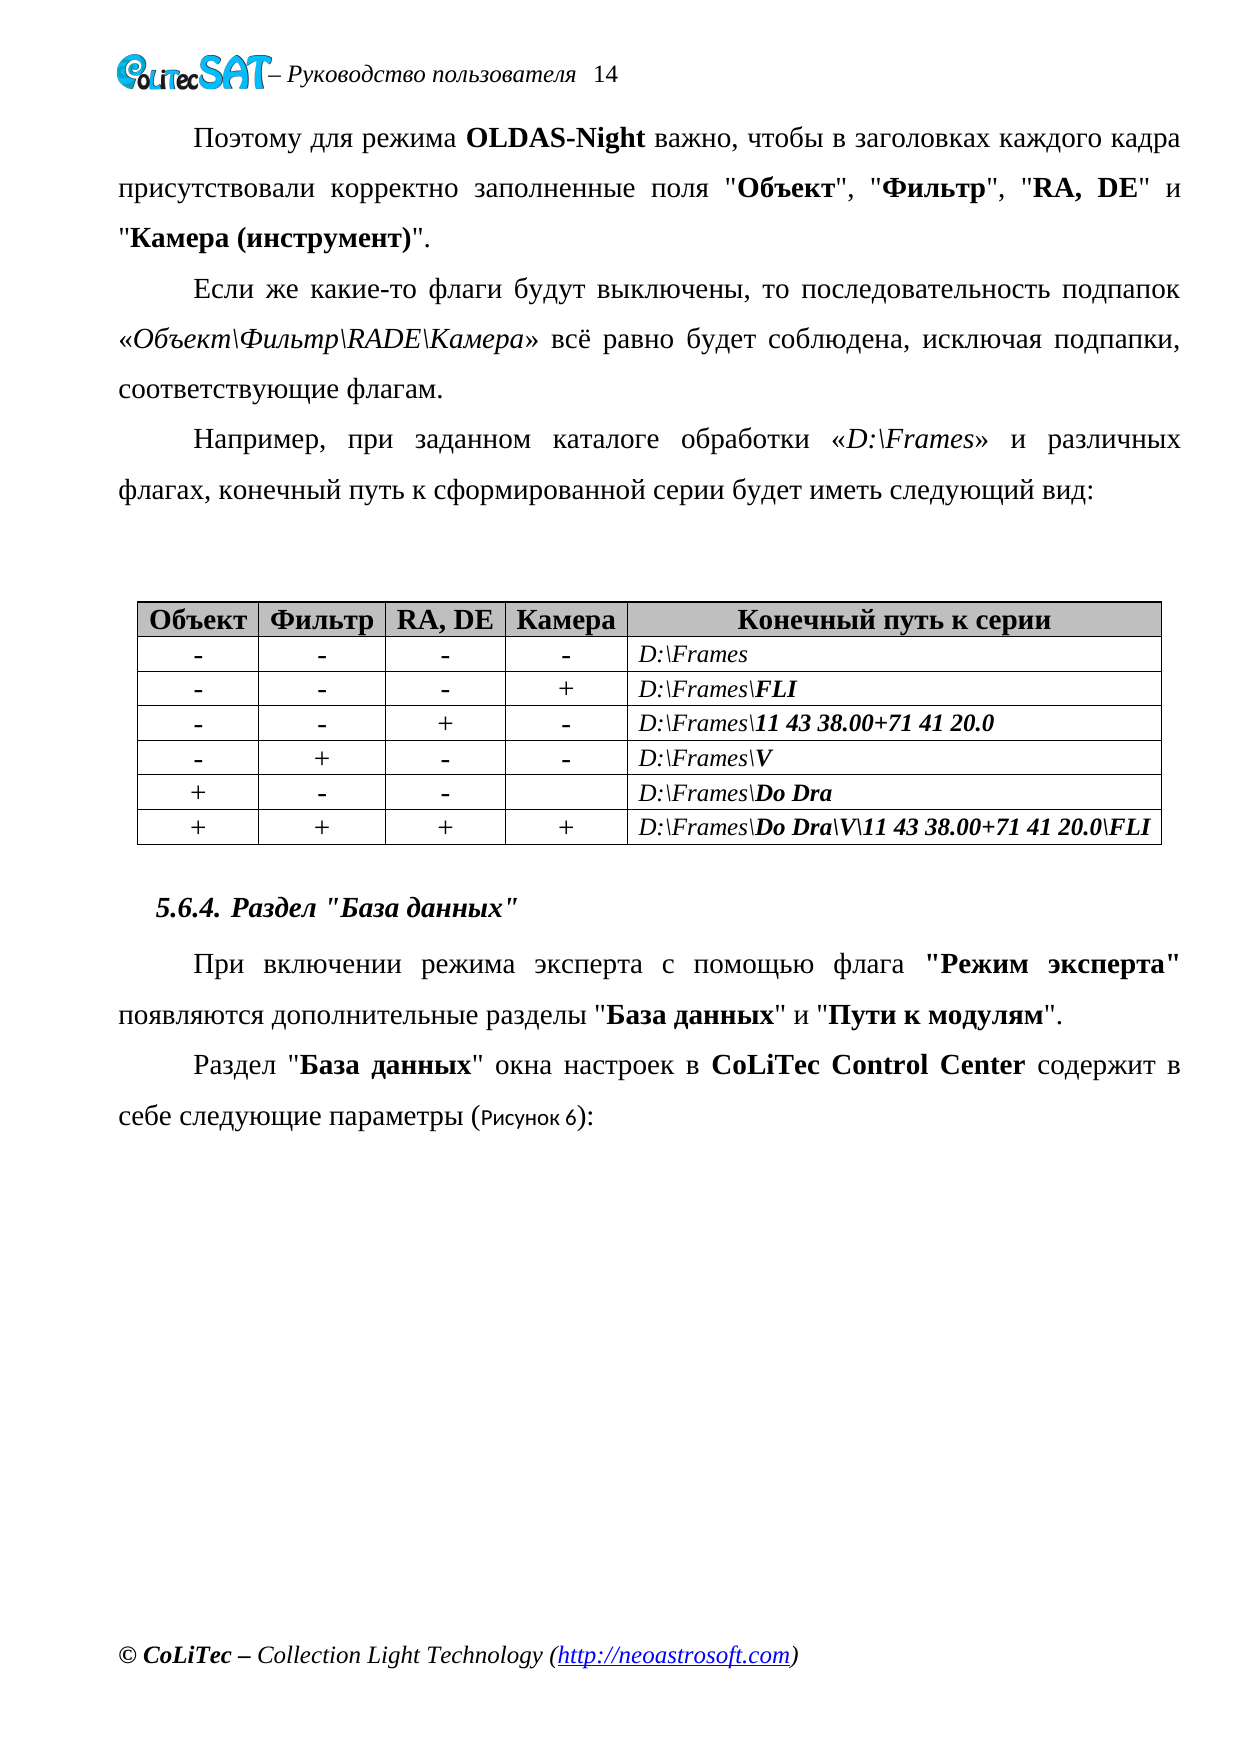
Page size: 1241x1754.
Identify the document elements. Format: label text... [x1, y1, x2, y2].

table_header Конечный путь к серии [628, 603, 1161, 636]
table_cell + [138, 775, 258, 809]
table_cell - [506, 706, 627, 740]
table_header Фильтр [259, 603, 385, 636]
table_cell D:\Frames\11 43 38.00+71 41 20.0 [628, 706, 1161, 740]
table_cell + [259, 741, 385, 774]
table_cell D:\Frames [628, 637, 1161, 671]
table_cell - [138, 672, 258, 705]
table_header Объект [138, 603, 258, 636]
table_cell - [506, 741, 627, 774]
table_cell - [506, 637, 627, 671]
list Поэтому для режима OLDAS-Night важно, чтобы в заголовках каждого кадра присутствовали корректно заполненные поля "Объект", "Фильтр", "RA, DE" и "Камера (инструмент)". [118, 120, 1181, 254]
table_cell - [259, 637, 385, 671]
table_cell D:\Frames\Do Dra [628, 775, 1161, 809]
table_cell + [259, 810, 385, 843]
table_cell + [506, 672, 627, 705]
table_cell D:\Frames\Do Dra\V\11 43 38.00+71 41 20.0\FLI [628, 810, 1161, 843]
list Если же какие-то флаги будут выключены, то последовательность подпапок «Объект\Фильтр\RADE\Камера» всё равно будет соблюдена, исключая подпапки, соответствующие флагам. [118, 271, 1181, 405]
table_cell - [259, 775, 385, 809]
picture [115, 53, 275, 91]
table_cell - [259, 672, 385, 705]
text При включении режима эксперта с помощью флага "Режим эксперта" появляются дополнительные разделы "База данных" и "Пути к модулям". [118, 947, 1181, 1031]
table_cell - [138, 741, 258, 774]
table_cell [506, 775, 627, 809]
table_cell - [138, 706, 258, 740]
table_header RA, DE [386, 603, 505, 636]
table_cell - [138, 637, 258, 671]
table_cell D:\Frames\V [628, 741, 1161, 774]
table_cell + [506, 810, 627, 843]
table_cell - [386, 672, 505, 705]
subtitle Раздел "База данных" [156, 890, 1181, 924]
table_cell - [259, 706, 385, 740]
table_cell - [386, 637, 505, 671]
text Раздел "База данных" окна настроек в CoLiTec Control Center содержит в себе следующие параметры (Рисунок 6): [118, 1047, 1181, 1131]
table_cell - [386, 741, 505, 774]
table_cell D:\Frames\FLI [628, 672, 1161, 705]
table_cell - [386, 775, 505, 809]
table_header Камера [506, 603, 627, 636]
list Например, при заданном каталоге обработки «D:\Frames» и различных флагах, конечный путь к сформированной серии будет иметь следующий вид: [118, 422, 1181, 506]
table_cell + [138, 810, 258, 843]
table_cell + [386, 810, 505, 843]
table_cell + [386, 706, 505, 740]
